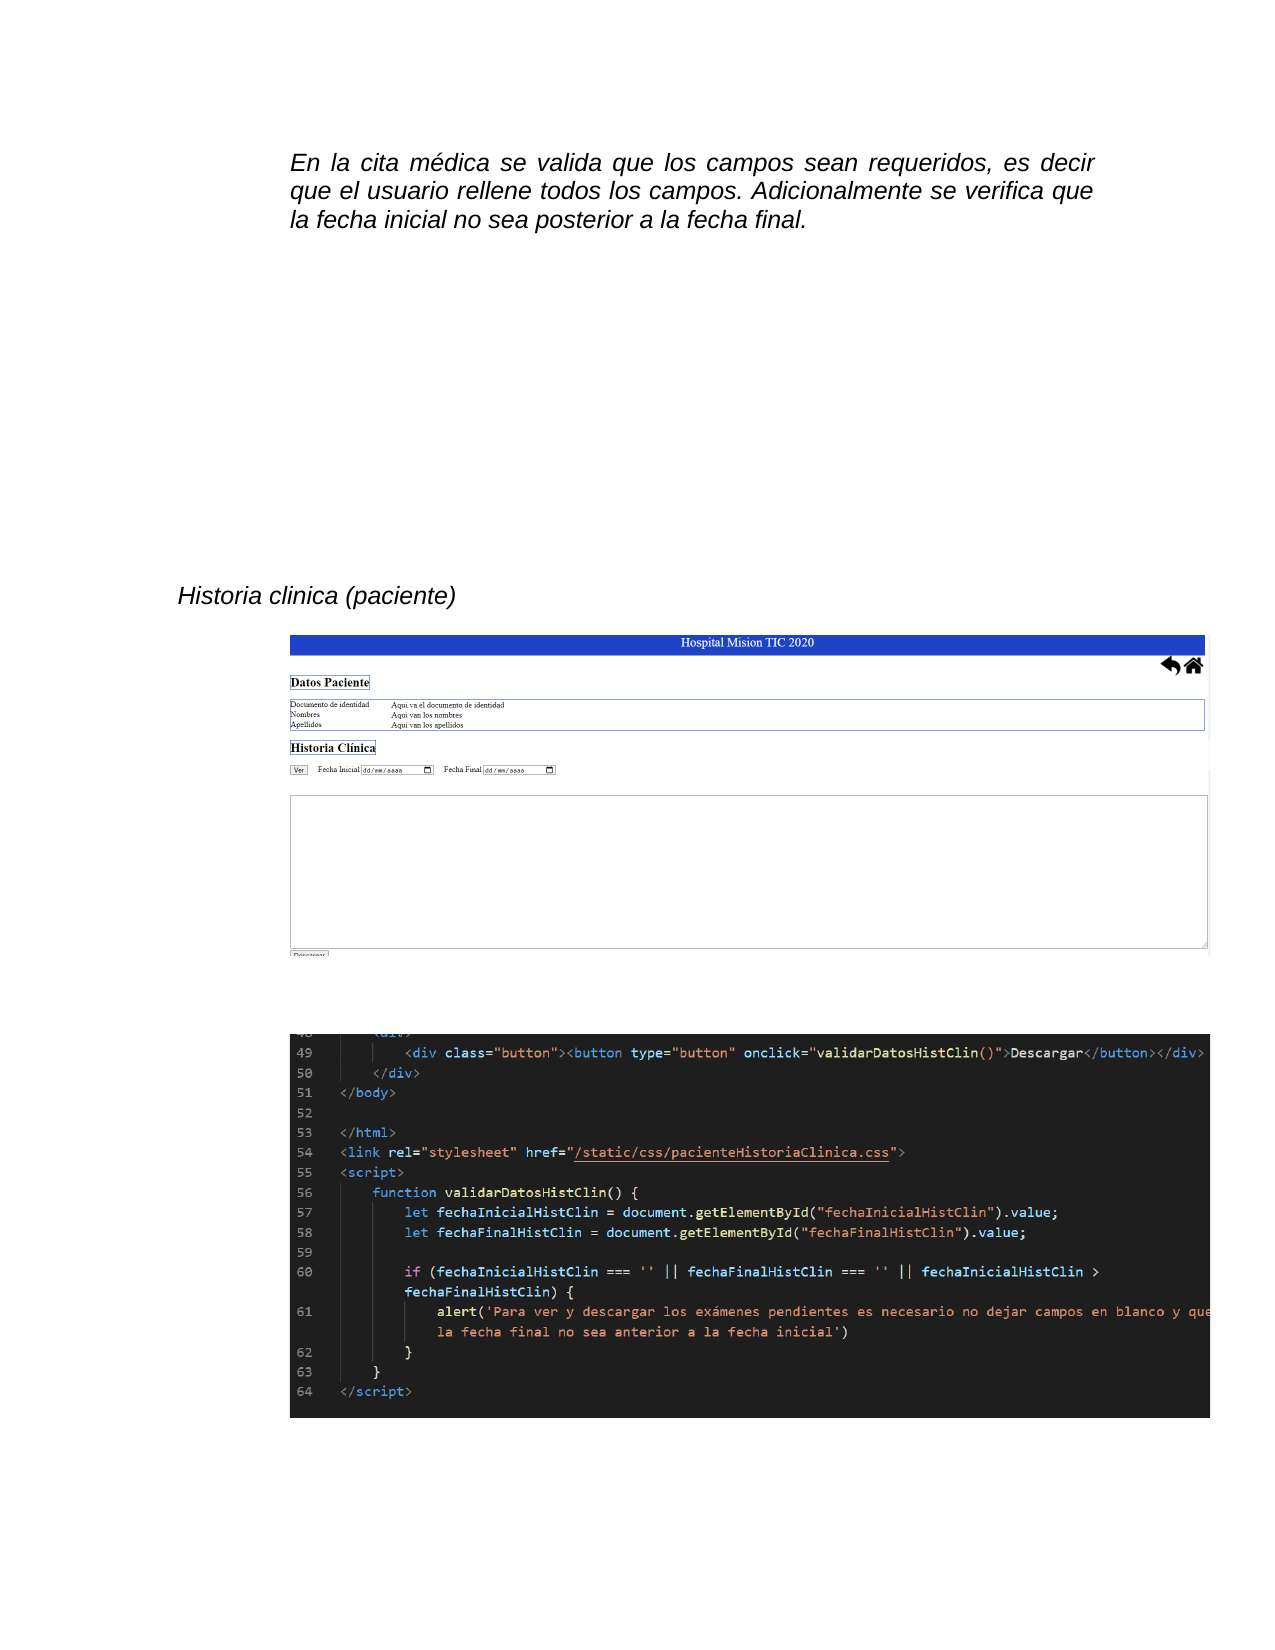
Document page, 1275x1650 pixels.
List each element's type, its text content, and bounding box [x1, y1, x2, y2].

text Historia clinica (paciente) [177, 581, 1098, 610]
text En la cita médica se valida que los campos sean requeridos, es decir que el usuario rellene todos los campos. Adicionalmente se verifica que la fecha inicial no sea posterior a la fecha final. [290, 148, 1098, 234]
picture [289, 635, 1211, 956]
picture [289, 1034, 1211, 1418]
